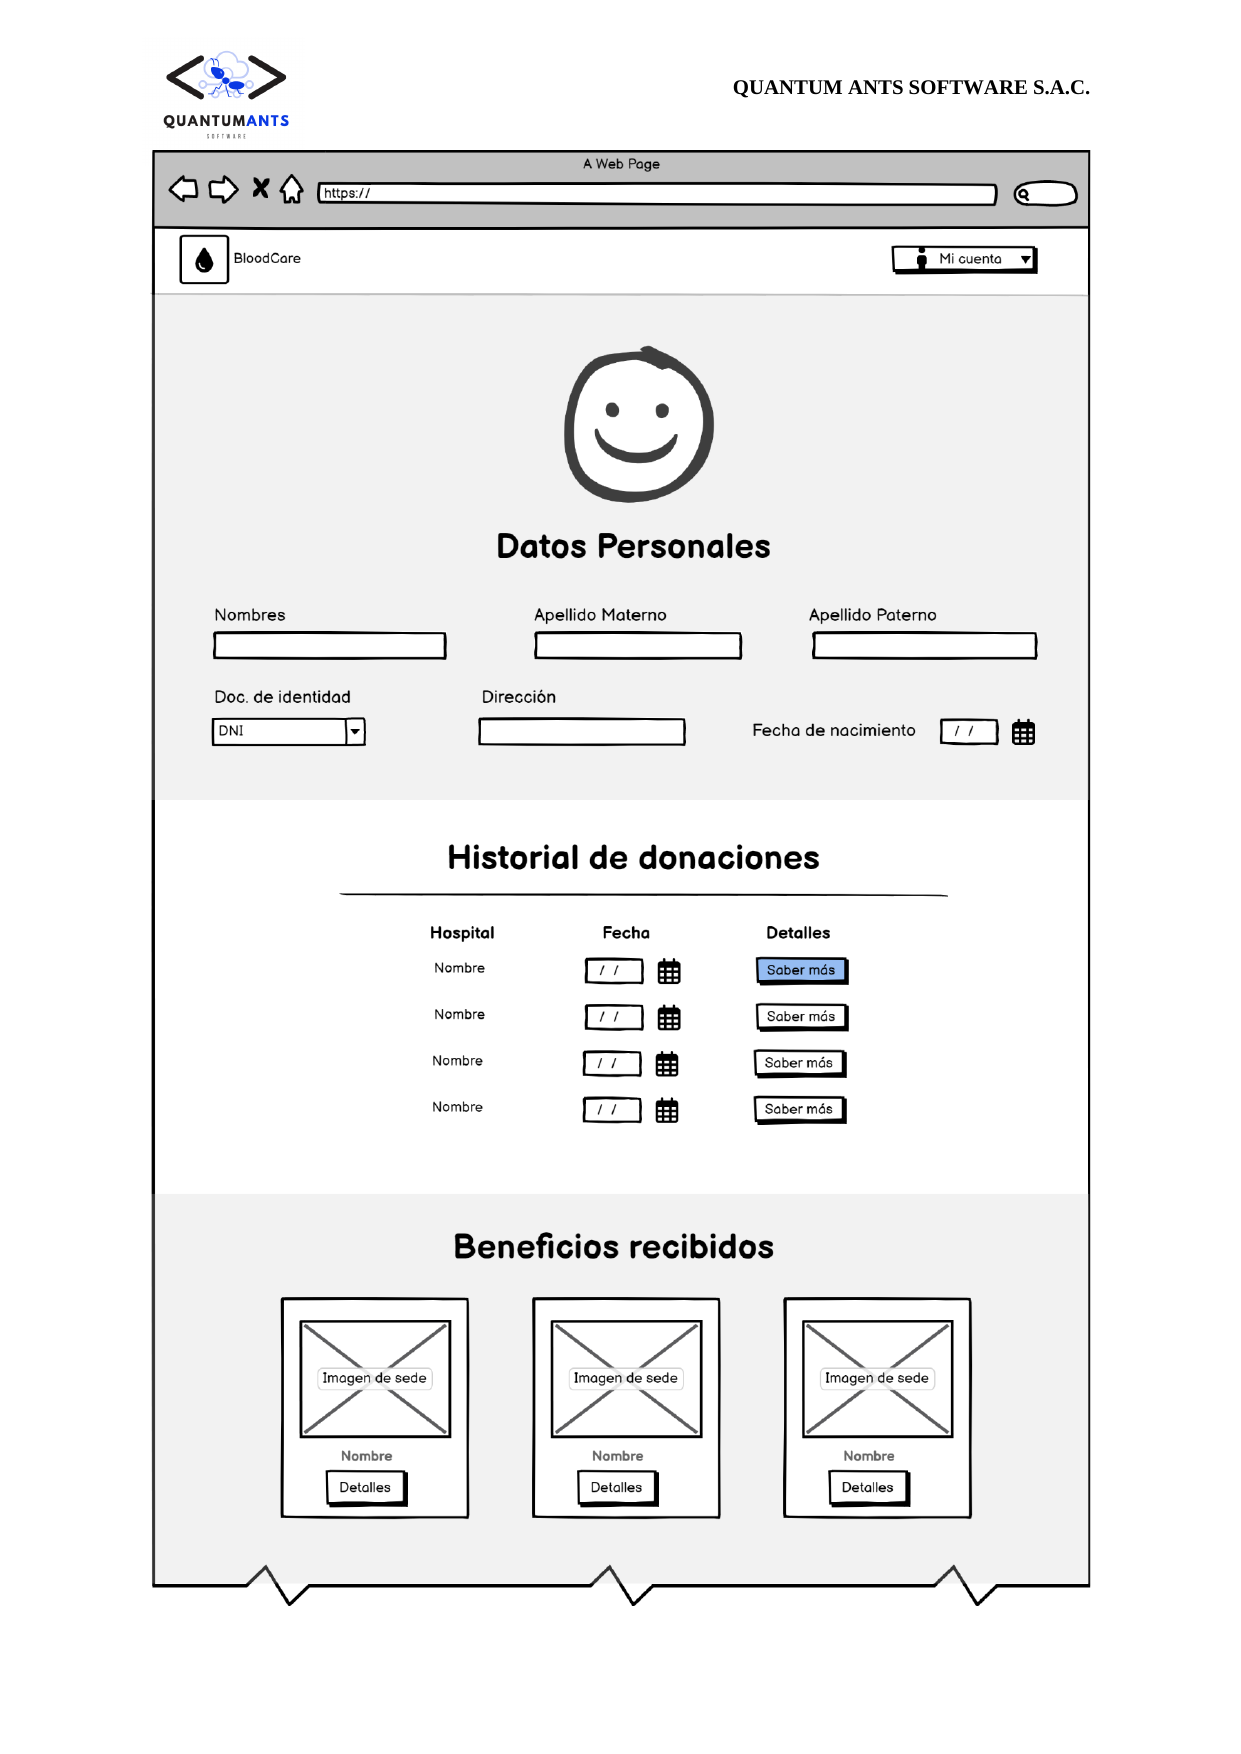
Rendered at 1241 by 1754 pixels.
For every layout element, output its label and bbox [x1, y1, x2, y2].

picture [142, 37, 1091, 1606]
